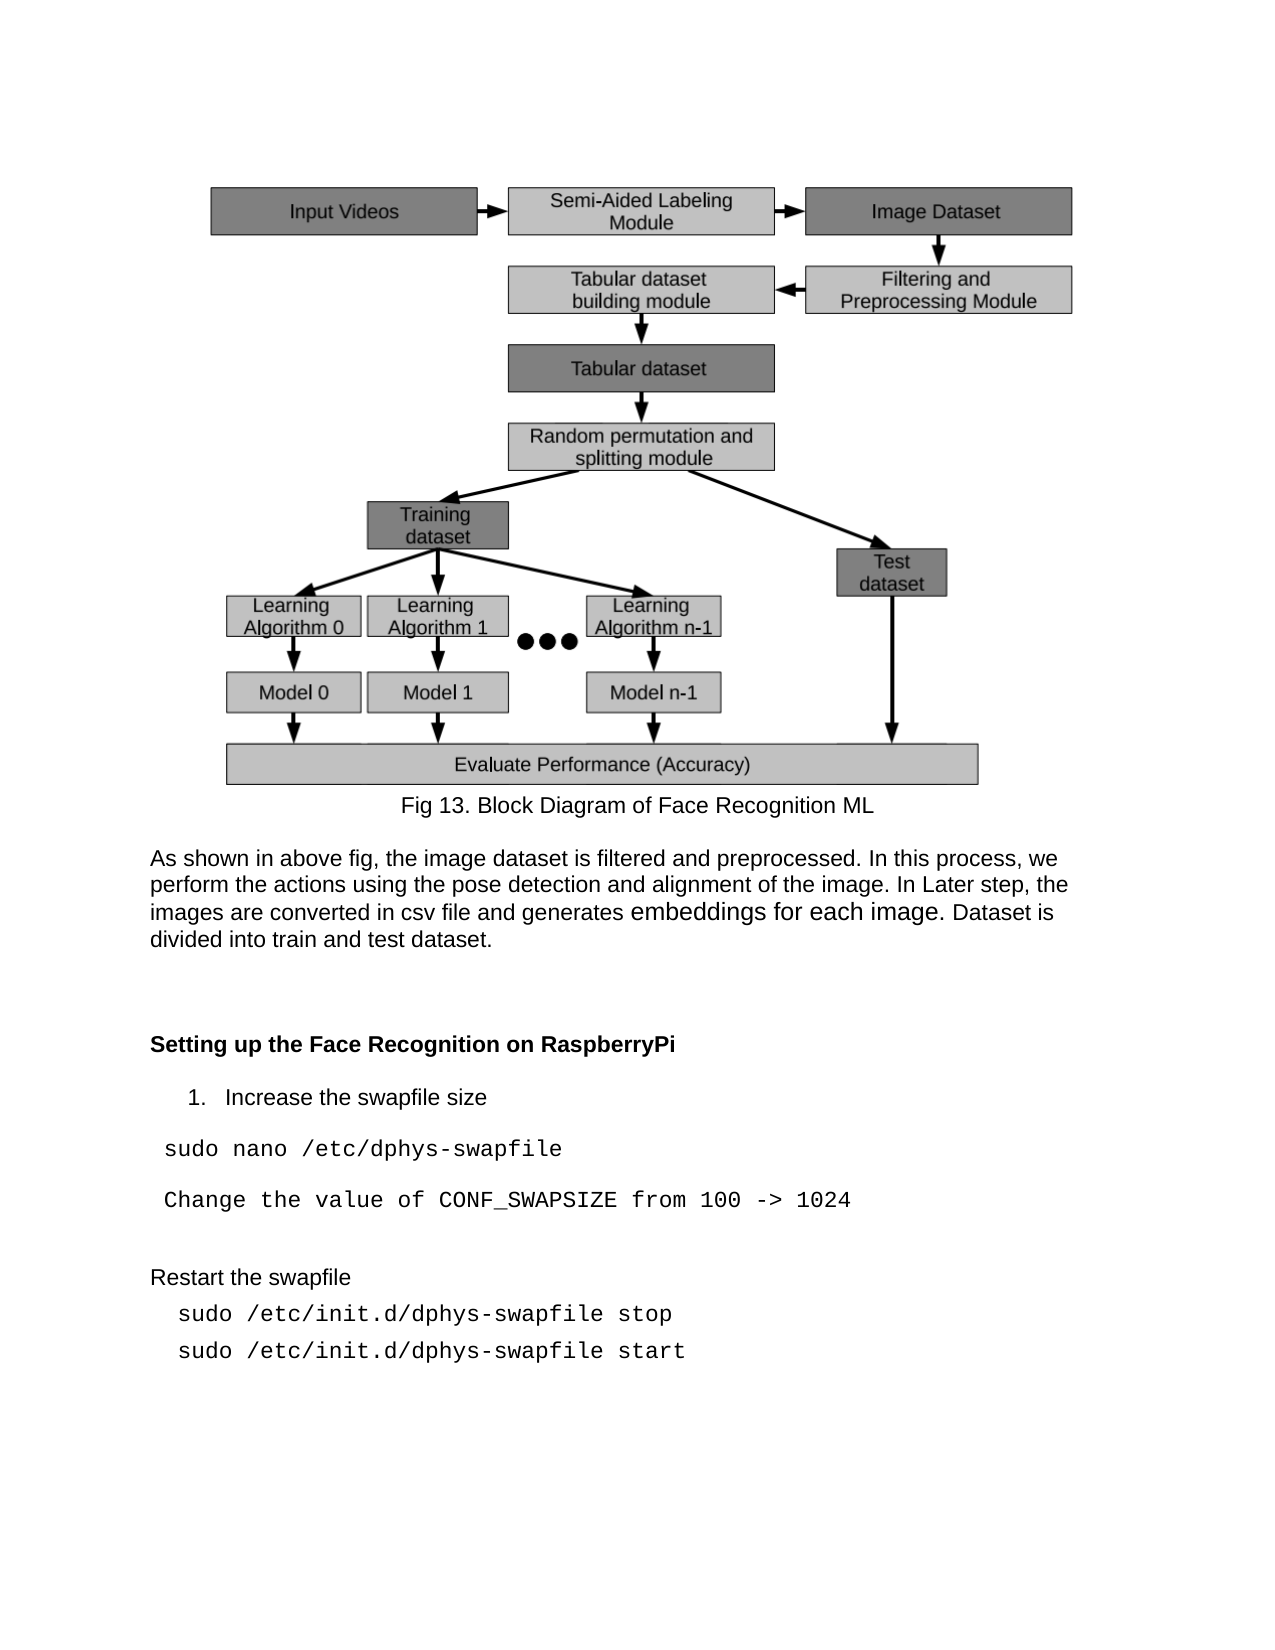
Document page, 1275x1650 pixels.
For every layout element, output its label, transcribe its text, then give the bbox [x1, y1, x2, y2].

text Setting up the Face Recognition on RaspberryPi [150, 1031, 1125, 1058]
text Change the value of CONF_SWAPSIZE from 100 -> 1024 [150, 1189, 1125, 1215]
list Increase the swapfile size [187, 1084, 1125, 1111]
text Restart the swapfile [150, 1264, 1125, 1290]
text Fig 13. Block Diagram of Face Recognition ML [150, 792, 1125, 818]
text sudo /etc/init.d/dphys-swapfile start [150, 1340, 1125, 1366]
text sudo /etc/init.d/dphys-swapfile stop [150, 1302, 1125, 1328]
text sudo nano /etc/dphys-swapfile [150, 1137, 1125, 1163]
text As shown in above fig, the image dataset is filtered and preprocessed. In this process, we perform the actions using the pose detection and alignment of the image. In Later step, the images are converted in csv file and generates embeddings for each image. Dataset is divided into train and test dataset. [150, 844, 1125, 952]
picture [186, 180, 1089, 792]
